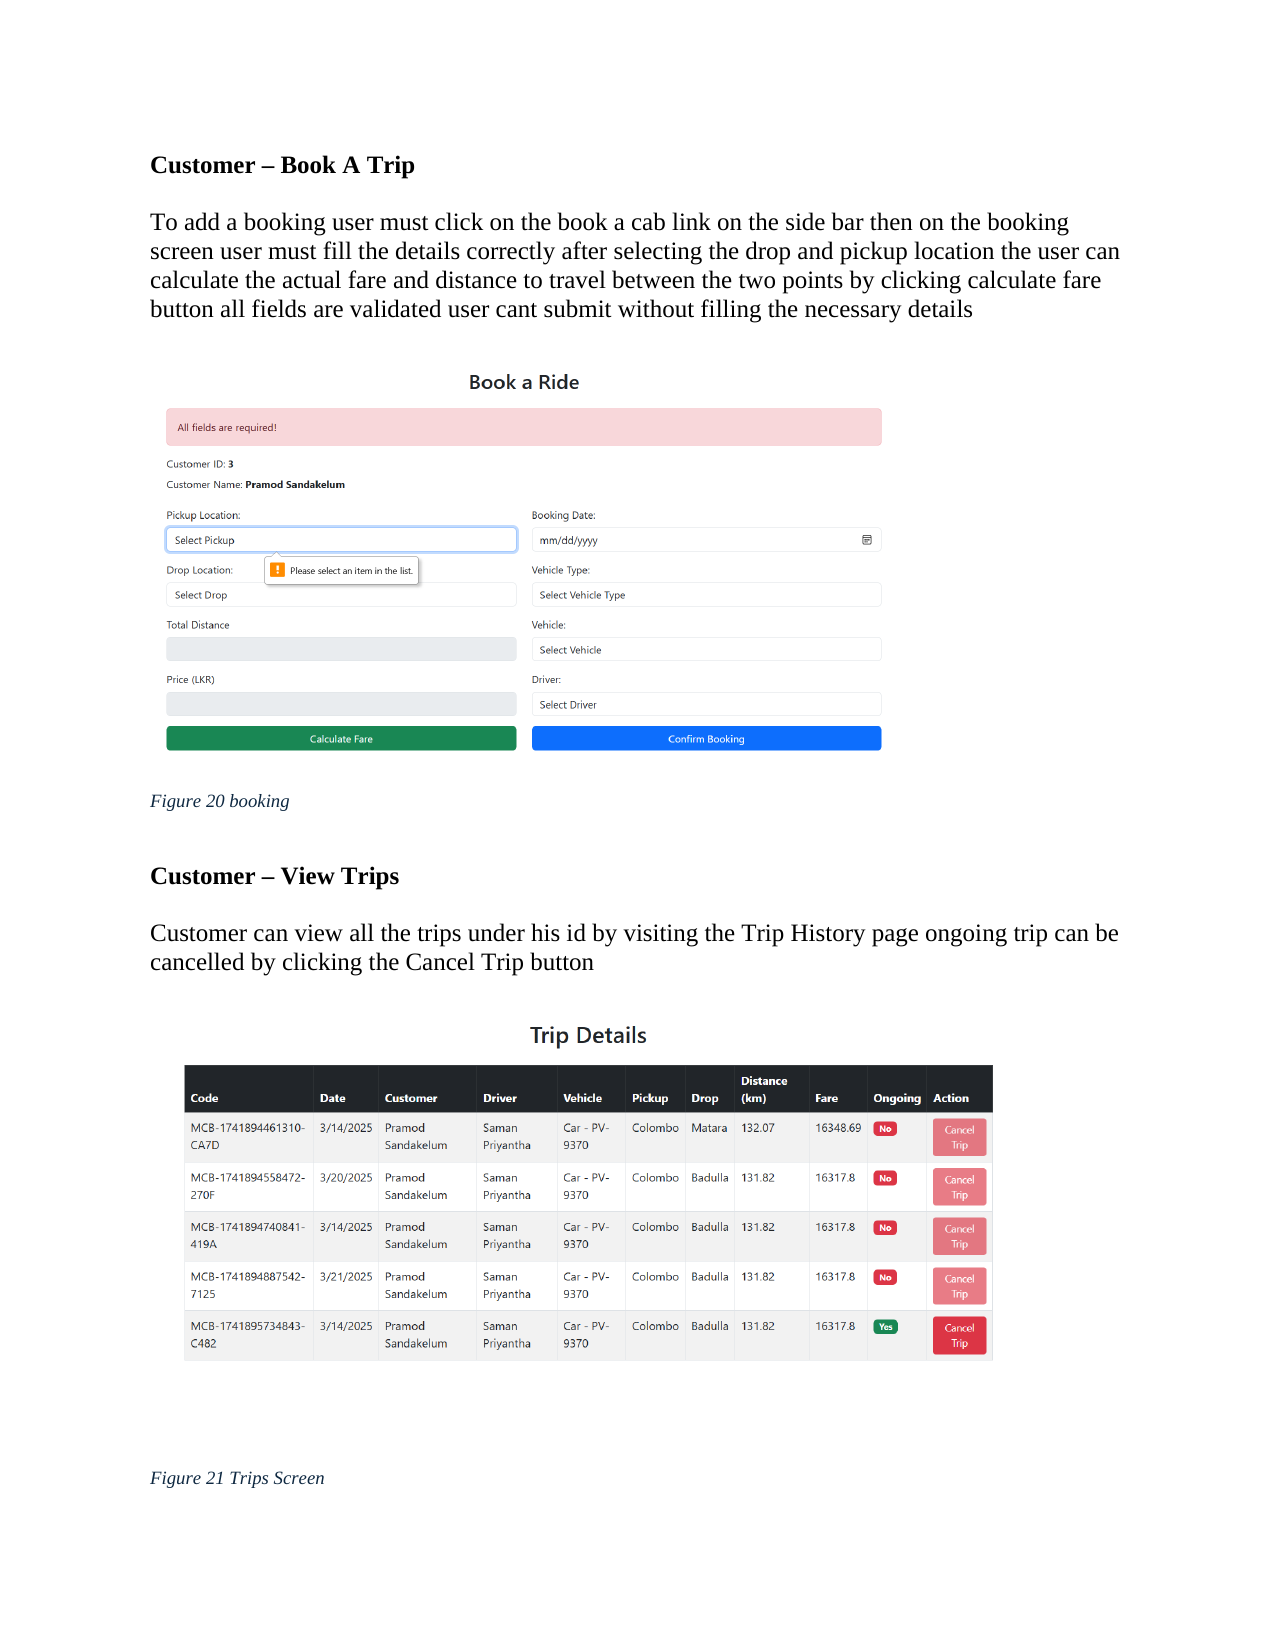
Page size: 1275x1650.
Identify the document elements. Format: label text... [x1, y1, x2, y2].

picture [150, 351, 898, 769]
text Figure 21 Trips Screen [150, 1467, 1125, 1488]
text Customer can view all the trips under his id by visiting the Trip History page ongoing trip can be cancelled by clicking the Cancel Trip button [150, 918, 1125, 976]
text Customer – View Trips [150, 861, 1125, 889]
text Figure 20 booking [150, 789, 1125, 811]
picture [150, 1004, 1022, 1467]
text To add a booking user must click on the book a cab link on the side bar then on the booking screen user must fill the details correctly after selecting the drop and pickup location the user can calculate the actual fare and distance to travel between the two points by clicking calculate fare button all fields are validated user cant submit without filling the necessary details [150, 207, 1125, 322]
text Customer – Book A Trip [150, 150, 1125, 179]
